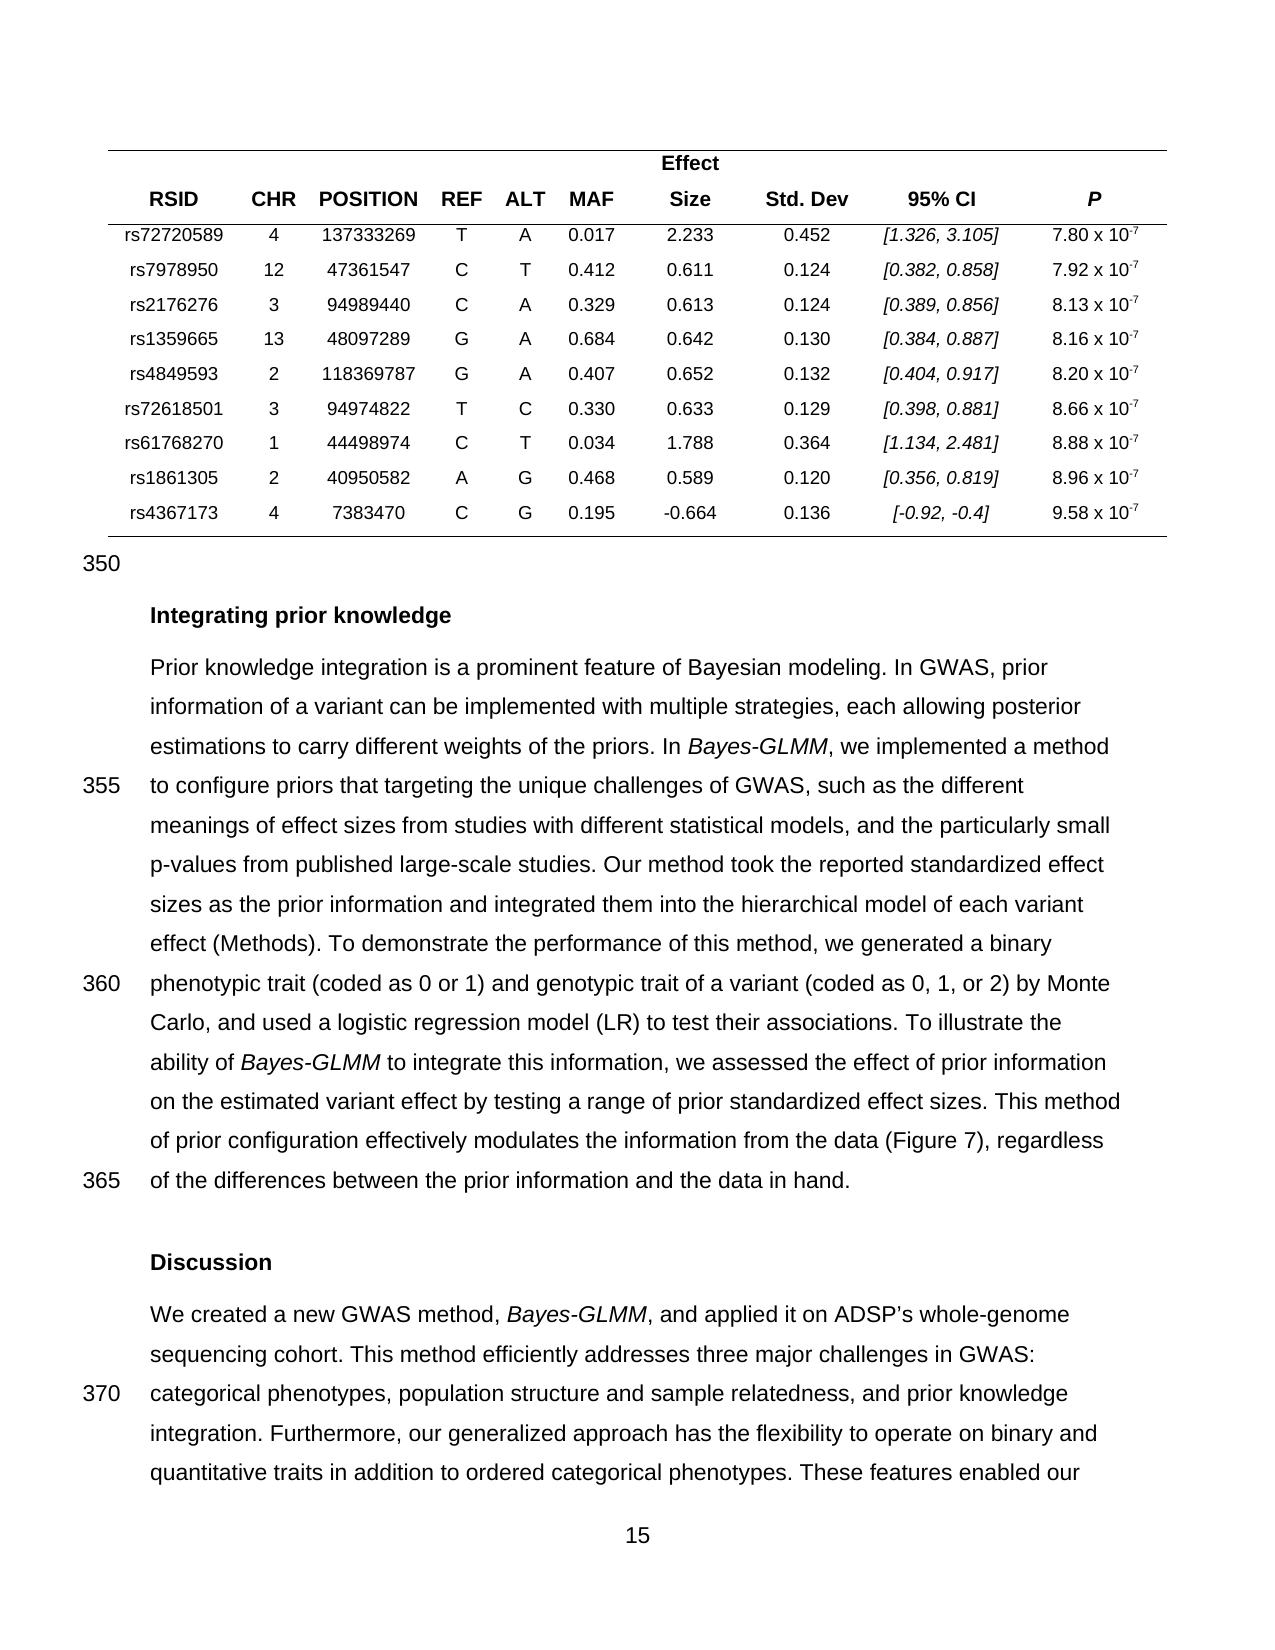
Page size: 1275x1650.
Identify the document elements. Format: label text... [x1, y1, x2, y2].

table_cell 0.642 [626, 328, 754, 363]
table_header Std. Dev [754, 151, 860, 224]
table_cell 2 [240, 467, 307, 502]
table_cell 7.92 x 10-7 [1024, 259, 1167, 293]
table_cell 9.58 x 10-7 [1024, 502, 1167, 536]
table_cell G [430, 328, 494, 363]
table_header ALT [494, 151, 557, 224]
table_cell rs72618501 [108, 398, 240, 432]
table_cell A [494, 294, 557, 328]
table_cell 13 [240, 328, 307, 363]
table_cell T [494, 259, 557, 293]
table_cell 4 [240, 225, 307, 259]
table_cell 0.468 [557, 467, 626, 502]
table_cell 0.129 [754, 398, 860, 432]
table_cell 0.611 [626, 259, 754, 293]
table_cell 7383470 [308, 502, 429, 536]
table_header MAF [557, 151, 626, 224]
table_cell 137333269 [308, 225, 429, 259]
table_cell T [430, 225, 494, 259]
table_cell 94974822 [308, 398, 429, 432]
table_cell [1.134, 2.481] [860, 432, 1024, 467]
table_cell G [494, 467, 557, 502]
table_header Effect Size [626, 151, 754, 224]
table_cell C [430, 294, 494, 328]
table_header P [1024, 151, 1167, 224]
table_cell [-0.92, -0.4] [860, 502, 1024, 536]
table_cell 0.124 [754, 259, 860, 293]
table_cell 0.017 [557, 225, 626, 259]
table_cell 1 [240, 432, 307, 467]
table_header CHR [240, 151, 307, 224]
table_cell 0.120 [754, 467, 860, 502]
table_cell 0.589 [626, 467, 754, 502]
table_cell 0.330 [557, 398, 626, 432]
table_cell [0.356, 0.819] [860, 467, 1024, 502]
table_cell 47361547 [308, 259, 429, 293]
table_cell 94989440 [308, 294, 429, 328]
table_cell A [494, 363, 557, 397]
table_cell 0.412 [557, 259, 626, 293]
table_cell C [430, 259, 494, 293]
table_cell [0.398, 0.881] [860, 398, 1024, 432]
table_cell 8.13 x 10-7 [1024, 294, 1167, 328]
table_cell [0.389, 0.856] [860, 294, 1024, 328]
table_cell T [430, 398, 494, 432]
table_cell 2.233 [626, 225, 754, 259]
table_cell 7.80 x 10-7 [1024, 225, 1167, 259]
table_cell A [494, 225, 557, 259]
table_cell 0.136 [754, 502, 860, 536]
table_cell 8.66 x 10-7 [1024, 398, 1167, 432]
table_cell 12 [240, 259, 307, 293]
table_cell 40950582 [308, 467, 429, 502]
table_cell [0.404, 0.917] [860, 363, 1024, 397]
table_cell 0.132 [754, 363, 860, 397]
table_cell rs61768270 [108, 432, 240, 467]
table_cell 0.633 [626, 398, 754, 432]
table_cell 0.124 [754, 294, 860, 328]
table_cell [0.384, 0.887] [860, 328, 1024, 363]
table_cell rs2176276 [108, 294, 240, 328]
table_cell 8.88 x 10-7 [1024, 432, 1167, 467]
table_cell T [494, 432, 557, 467]
table_cell 0.613 [626, 294, 754, 328]
table_cell 8.96 x 10-7 [1024, 467, 1167, 502]
table_cell 0.684 [557, 328, 626, 363]
text Prior knowledge integration is a prominent feature of Bayesian modeling. In GWAS, prior information of a variant can be implemented with multiple strategies, each allowing posterior estimations to carry different weights of the priors. In Bayes-GLMM, we implemented a method to configure priors that targeting the unique challenges of GWAS, such as the different meanings of effect sizes from studies with different statistical models, and the particularly small p-values from published large-scale studies. Our method took the reported standardized effect sizes as the prior information and integrated them into the hierarchical model of each variant effect (Methods). To demonstrate the performance of this method, we generated a binary phenotypic trait (coded as 0 or 1) and genotypic trait of a variant (coded as 0, 1, or 2) by Monte Carlo, and used a logistic regression model (LR) to test their associations. To illustrate the ability of Bayes-GLMM to integrate this information, we assessed the effect of prior information on the estimated variant effect by testing a range of prior standardized effect sizes. This method of prior configuration effectively modulates the information from the data (Figure 7), regardless of the differences between the prior information and the data in hand. [150, 654, 1125, 1193]
table_cell G [494, 502, 557, 536]
table_cell C [494, 398, 557, 432]
table_cell rs72720589 [108, 225, 240, 259]
table_cell 3 [240, 294, 307, 328]
table_cell 44498974 [308, 432, 429, 467]
table_cell -0.664 [626, 502, 754, 536]
table_cell 2 [240, 363, 307, 397]
table_cell 0.195 [557, 502, 626, 536]
table_cell 0.407 [557, 363, 626, 397]
table_cell [1.326, 3.105] [860, 225, 1024, 259]
table_header RSID [108, 151, 240, 224]
table_cell rs4849593 [108, 363, 240, 397]
table_cell rs4367173 [108, 502, 240, 536]
table_cell 0.034 [557, 432, 626, 467]
table_cell C [430, 432, 494, 467]
table_cell 0.130 [754, 328, 860, 363]
table_cell 1.788 [626, 432, 754, 467]
text Discussion [150, 1249, 1125, 1276]
table_cell C [430, 502, 494, 536]
table_cell 0.652 [626, 363, 754, 397]
table_cell 4 [240, 502, 307, 536]
table_cell G [430, 363, 494, 397]
table_header POSITION [308, 151, 429, 224]
table_cell A [494, 328, 557, 363]
text Integrating prior knowledge [150, 602, 1125, 628]
table_cell rs1861305 [108, 467, 240, 502]
table_cell rs1359665 [108, 328, 240, 363]
table_cell 3 [240, 398, 307, 432]
table_cell 8.20 x 10-7 [1024, 363, 1167, 397]
table_cell [0.382, 0.858] [860, 259, 1024, 293]
table_cell rs7978950 [108, 259, 240, 293]
table_cell 0.329 [557, 294, 626, 328]
table_cell 0.364 [754, 432, 860, 467]
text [150, 1301, 1125, 1485]
table_cell A [430, 467, 494, 502]
table_cell 8.16 x 10-7 [1024, 328, 1167, 363]
table_header 95% CI [860, 151, 1024, 224]
table_header REF [430, 151, 494, 224]
table_cell 118369787 [308, 363, 429, 397]
table_cell 0.452 [754, 225, 860, 259]
table_cell 48097289 [308, 328, 429, 363]
